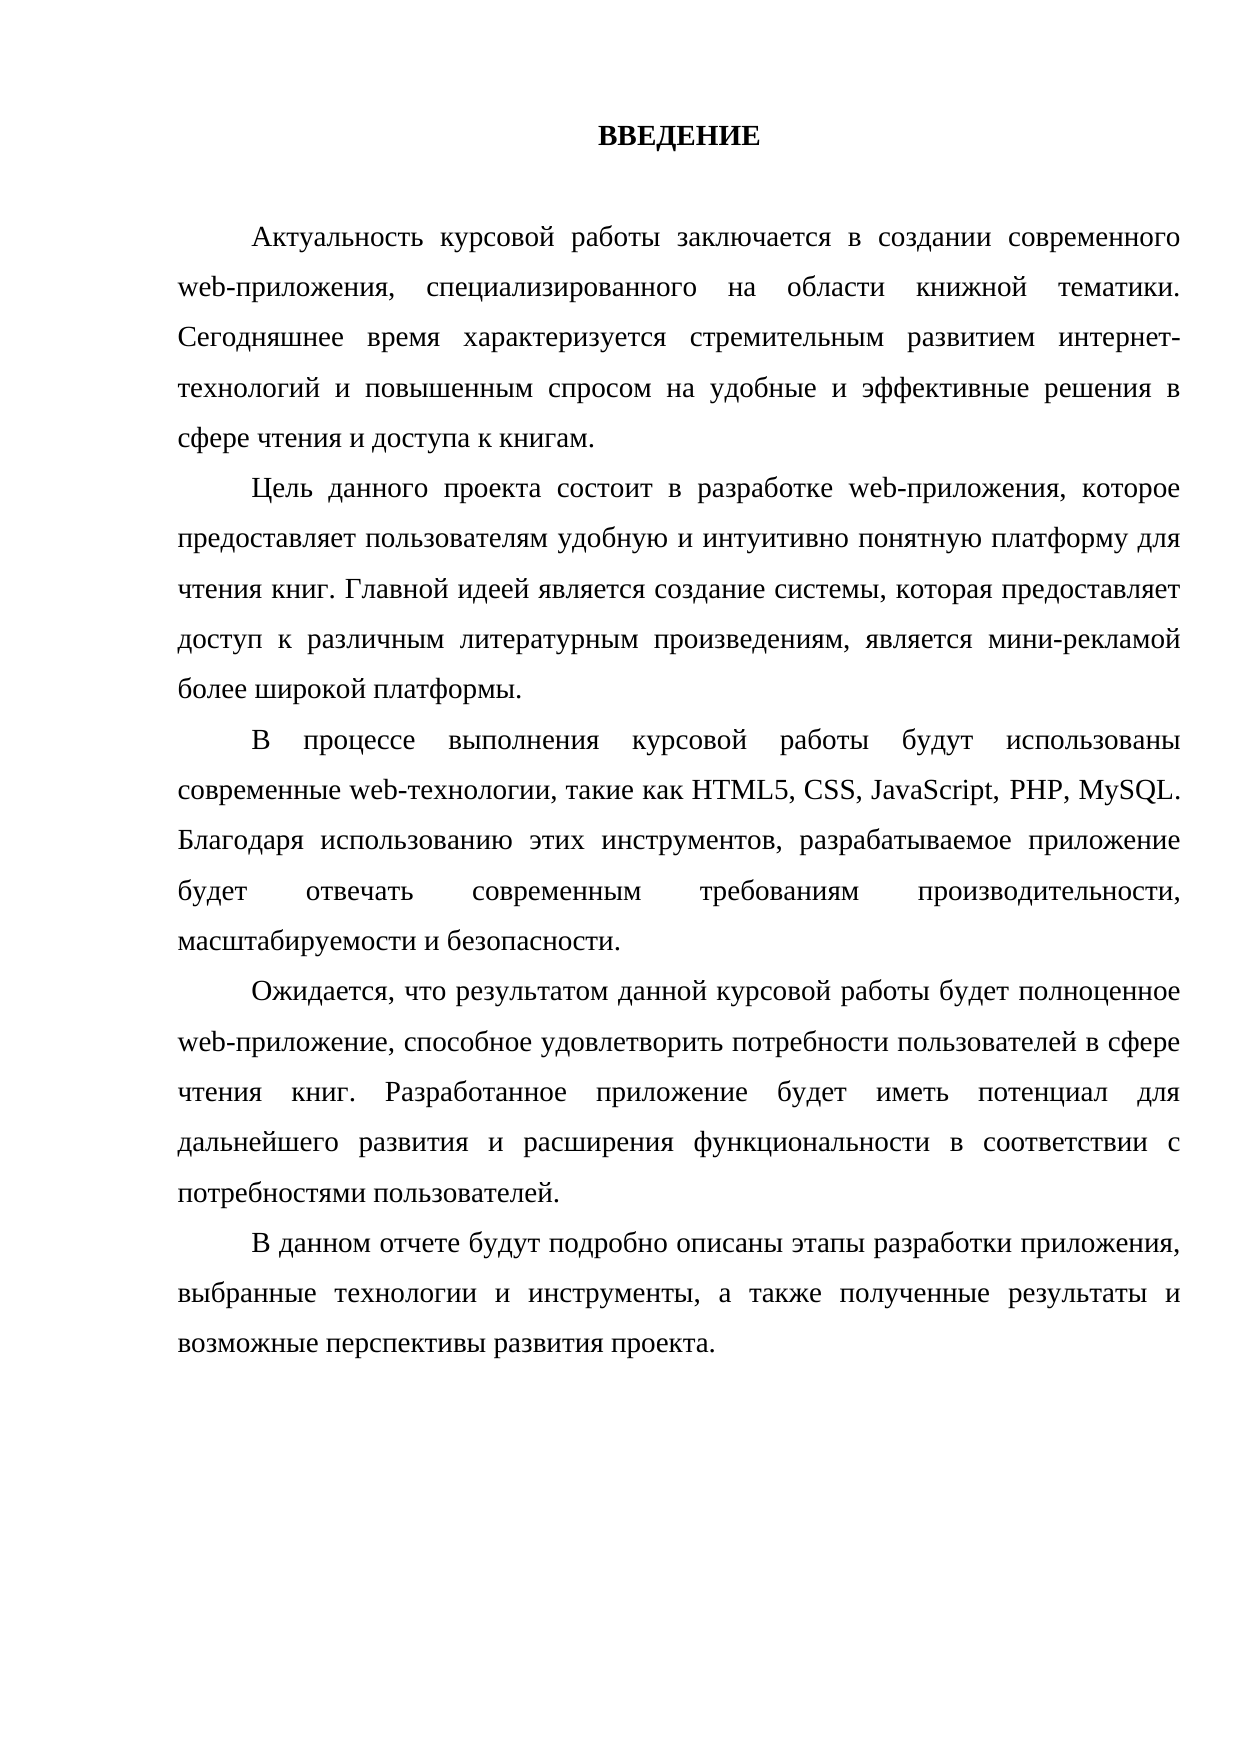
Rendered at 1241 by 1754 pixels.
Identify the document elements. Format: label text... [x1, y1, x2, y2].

subtitle ВВЕДЕНИЕ [177, 118, 1181, 152]
text Цель данного проекта состоит в разработке web-приложения, которое предоставляет пользователям удобную и интуитивно понятную платформу для чтения книг. Главной идеей является создание системы, которая предоставляет доступ к различным литературным произведениям, является мини-рекламой более широкой платформы. [177, 470, 1181, 705]
text Актуальность курсовой работы заключается в создании современного web-приложения, специализированного на области книжной тематики. Сегодняшнее время характеризуется стремительным развитием интернет-технологий и повышенным спросом на удобные и эффективные решения в сфере чтения и доступа к книгам. [177, 219, 1181, 453]
text Ожидается, что результатом данной курсовой работы будет полноценное web-приложение, способное удовлетворить потребности пользователей в сфере чтения книг. Разработанное приложение будет иметь потенциал для дальнейшего развития и расширения функциональности в соответствии с потребностями пользователей. [177, 973, 1181, 1208]
text В процессе выполнения курсовой работы будут использованы современные web-технологии, такие как HTML5, CSS, JavaScript, PHP, MySQL. Благодаря использованию этих инструментов, разрабатываемое приложение будет отвечать современным требованиям производительности, масштабируемости и безопасности. [177, 722, 1181, 957]
text В данном отчете будут подробно описаны этапы разработки приложения, выбранные технологии и инструменты, а также полученные результаты и возможные перспективы развития проекта. [177, 1225, 1181, 1359]
